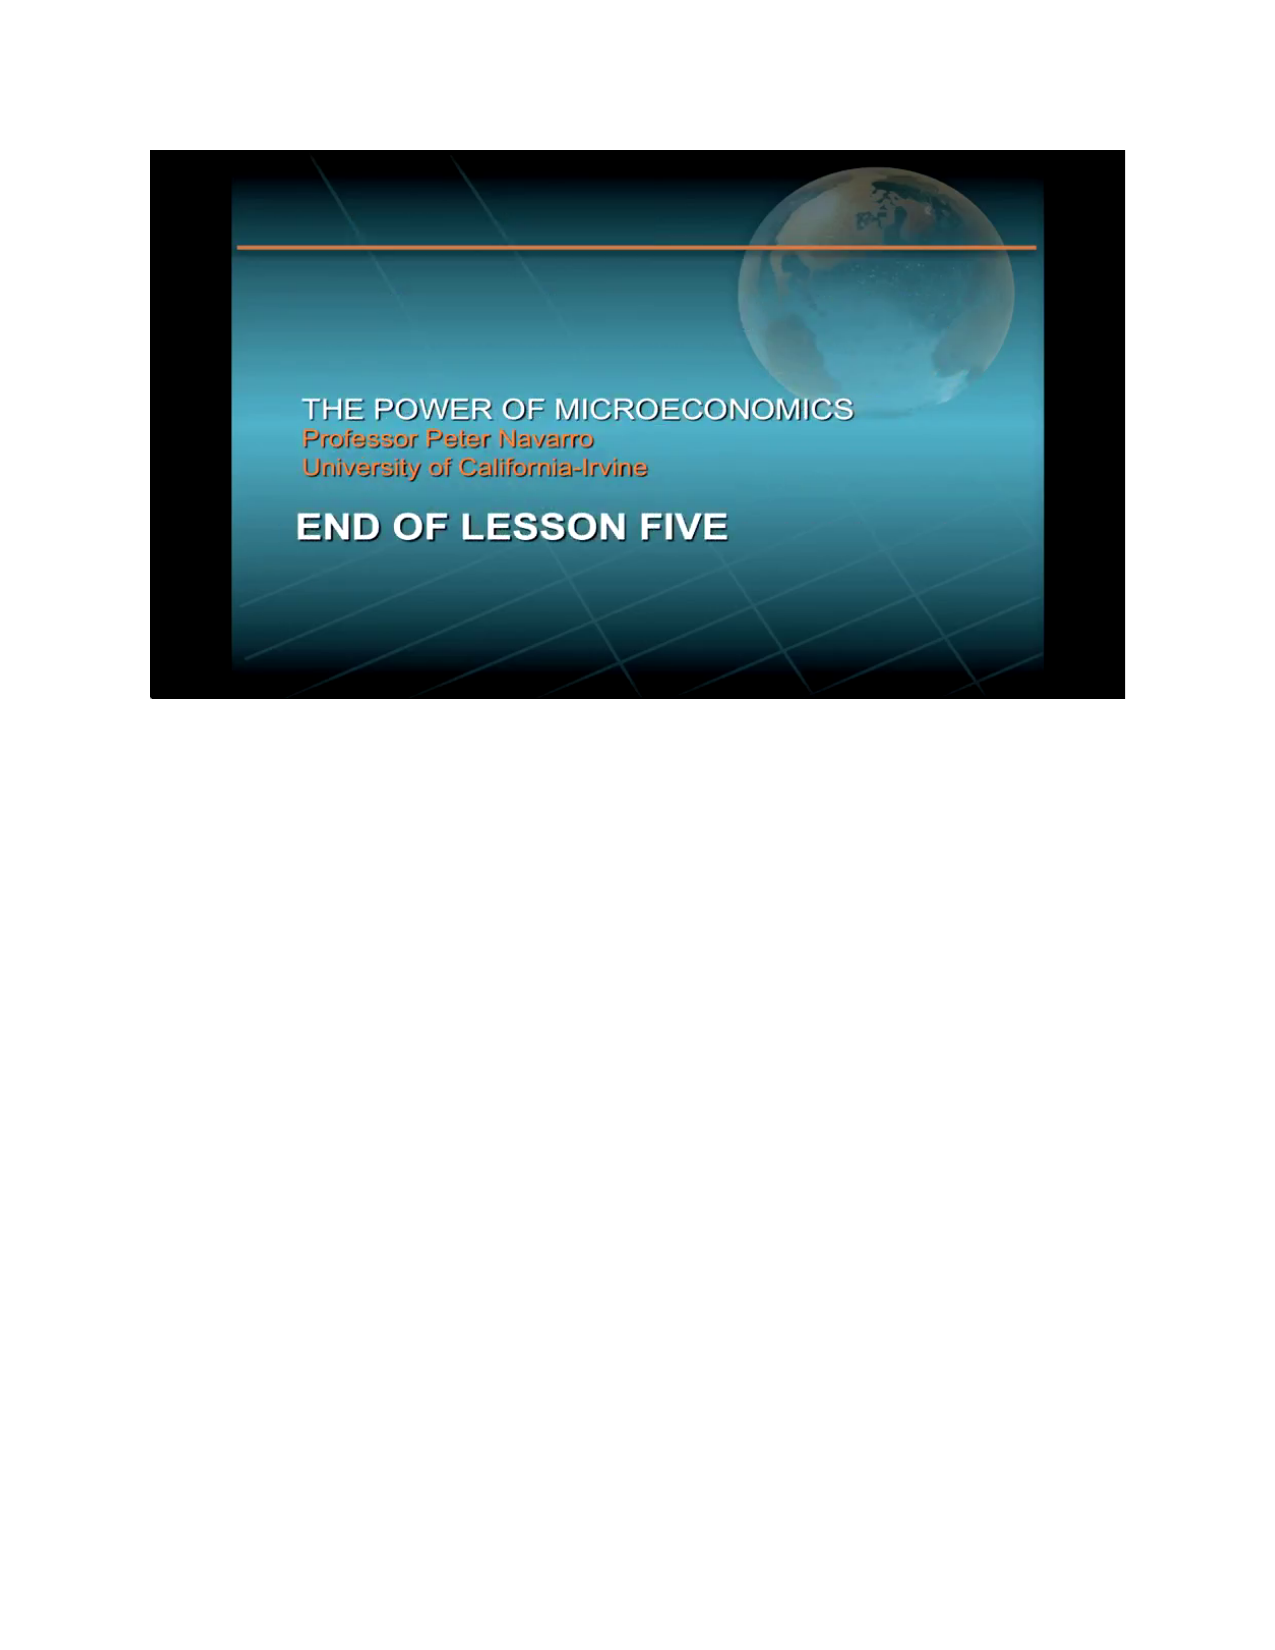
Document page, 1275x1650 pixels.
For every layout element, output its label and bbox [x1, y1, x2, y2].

picture [150, 150, 1125, 699]
